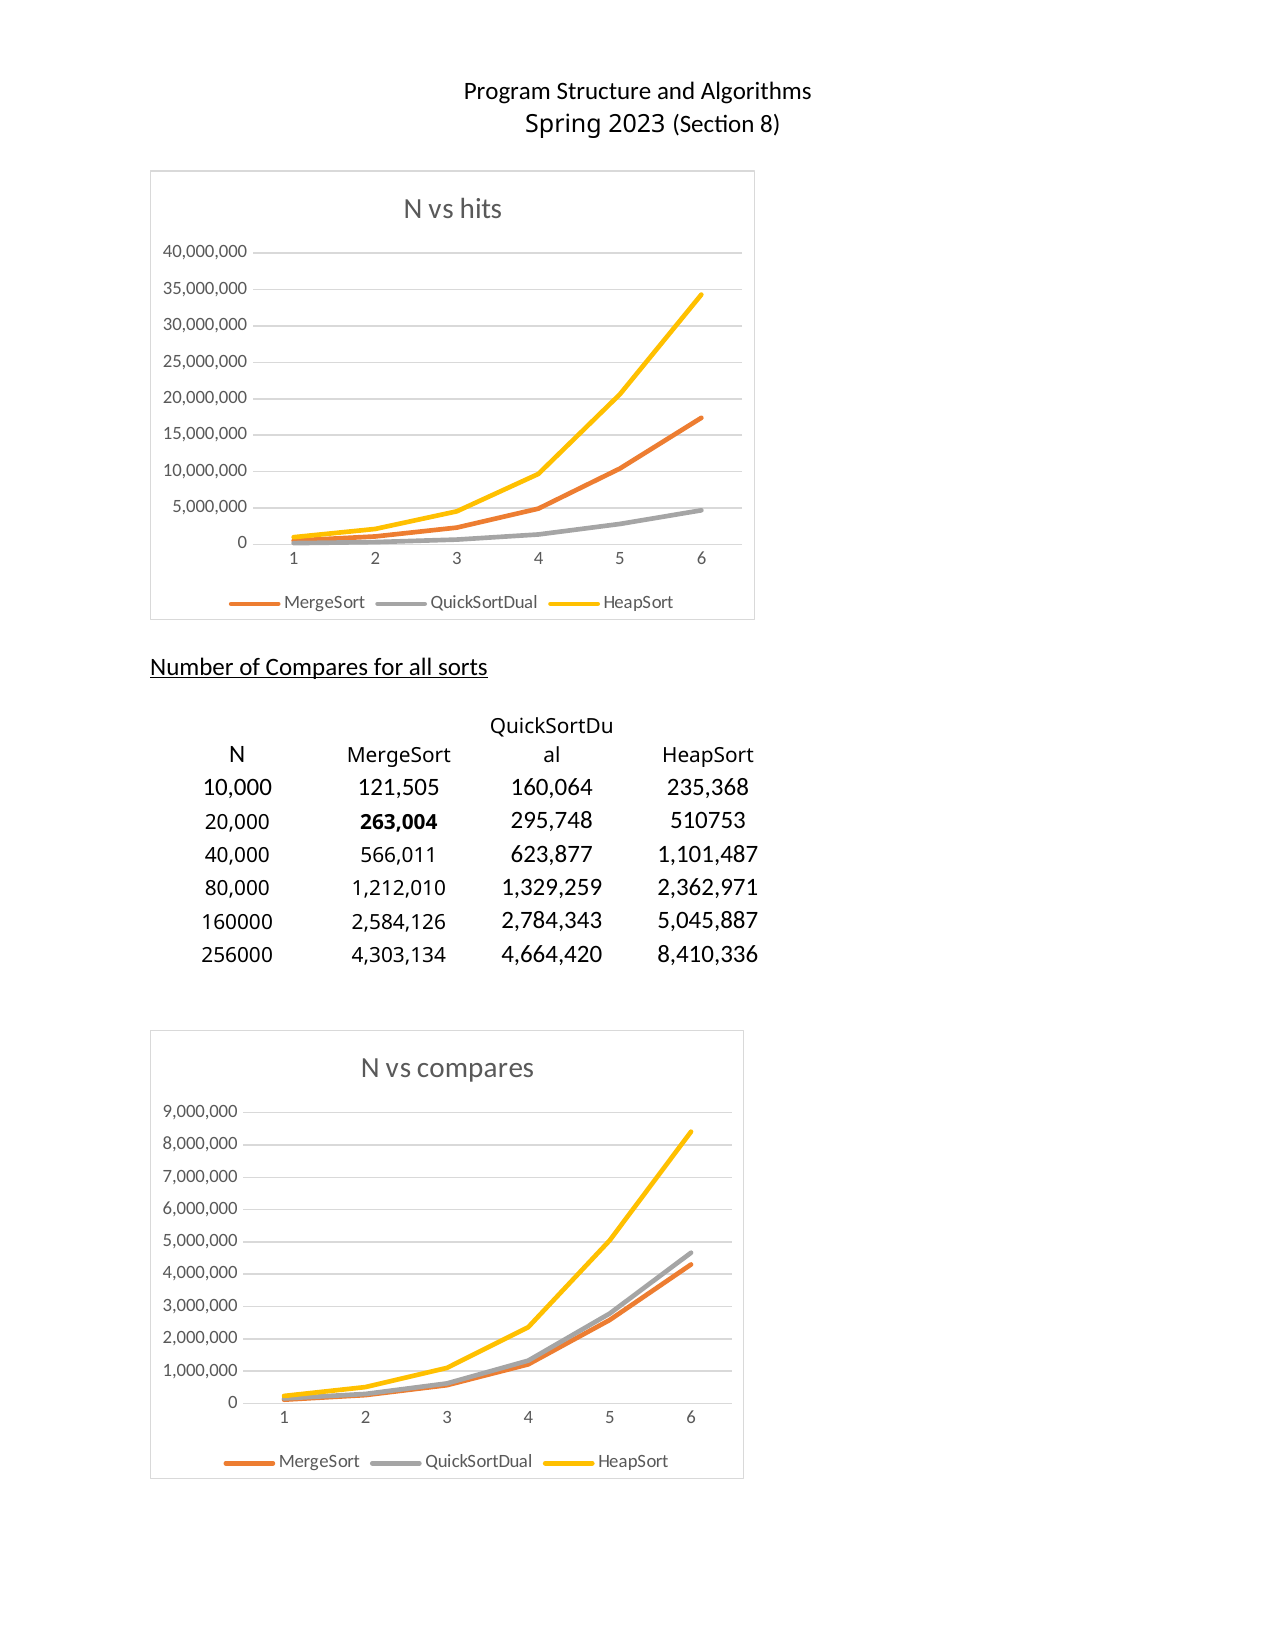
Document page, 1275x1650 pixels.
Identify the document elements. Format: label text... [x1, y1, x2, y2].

table_cell 263,004 [324, 802, 473, 835]
table_cell 160000 [150, 902, 324, 935]
table_cell 566,011 [324, 835, 473, 868]
table_header HeapSort [630, 712, 785, 768]
table_cell 160,064 [473, 769, 630, 802]
table_cell 295,748 [473, 802, 630, 835]
table_header N [150, 712, 324, 768]
table_cell 510753 [630, 802, 785, 835]
table_cell 40,000 [150, 835, 324, 868]
table_cell 80,000 [150, 869, 324, 902]
table_cell 2,362,971 [630, 869, 785, 902]
table_cell 4,303,134 [324, 935, 473, 968]
table_cell 1,212,010 [324, 869, 473, 902]
table_cell 2,784,343 [473, 902, 630, 935]
table_header QuickSortDual [473, 712, 630, 768]
table_cell 121,505 [324, 769, 473, 802]
table_header MergeSort [324, 712, 473, 768]
table_cell 5,045,887 [630, 902, 785, 935]
text Number of Compares for all sorts [150, 651, 1125, 681]
table_cell 8,410,336 [630, 935, 785, 968]
table_cell 4,664,420 [473, 935, 630, 968]
table_cell 235,368 [630, 769, 785, 802]
table_cell 2,584,126 [324, 902, 473, 935]
table_cell 1,101,487 [630, 835, 785, 868]
table_cell 20,000 [150, 802, 324, 835]
table_cell 623,877 [473, 835, 630, 868]
table_cell 10,000 [150, 769, 324, 802]
table_cell 1,329,259 [473, 869, 630, 902]
table_cell 256000 [150, 935, 324, 968]
